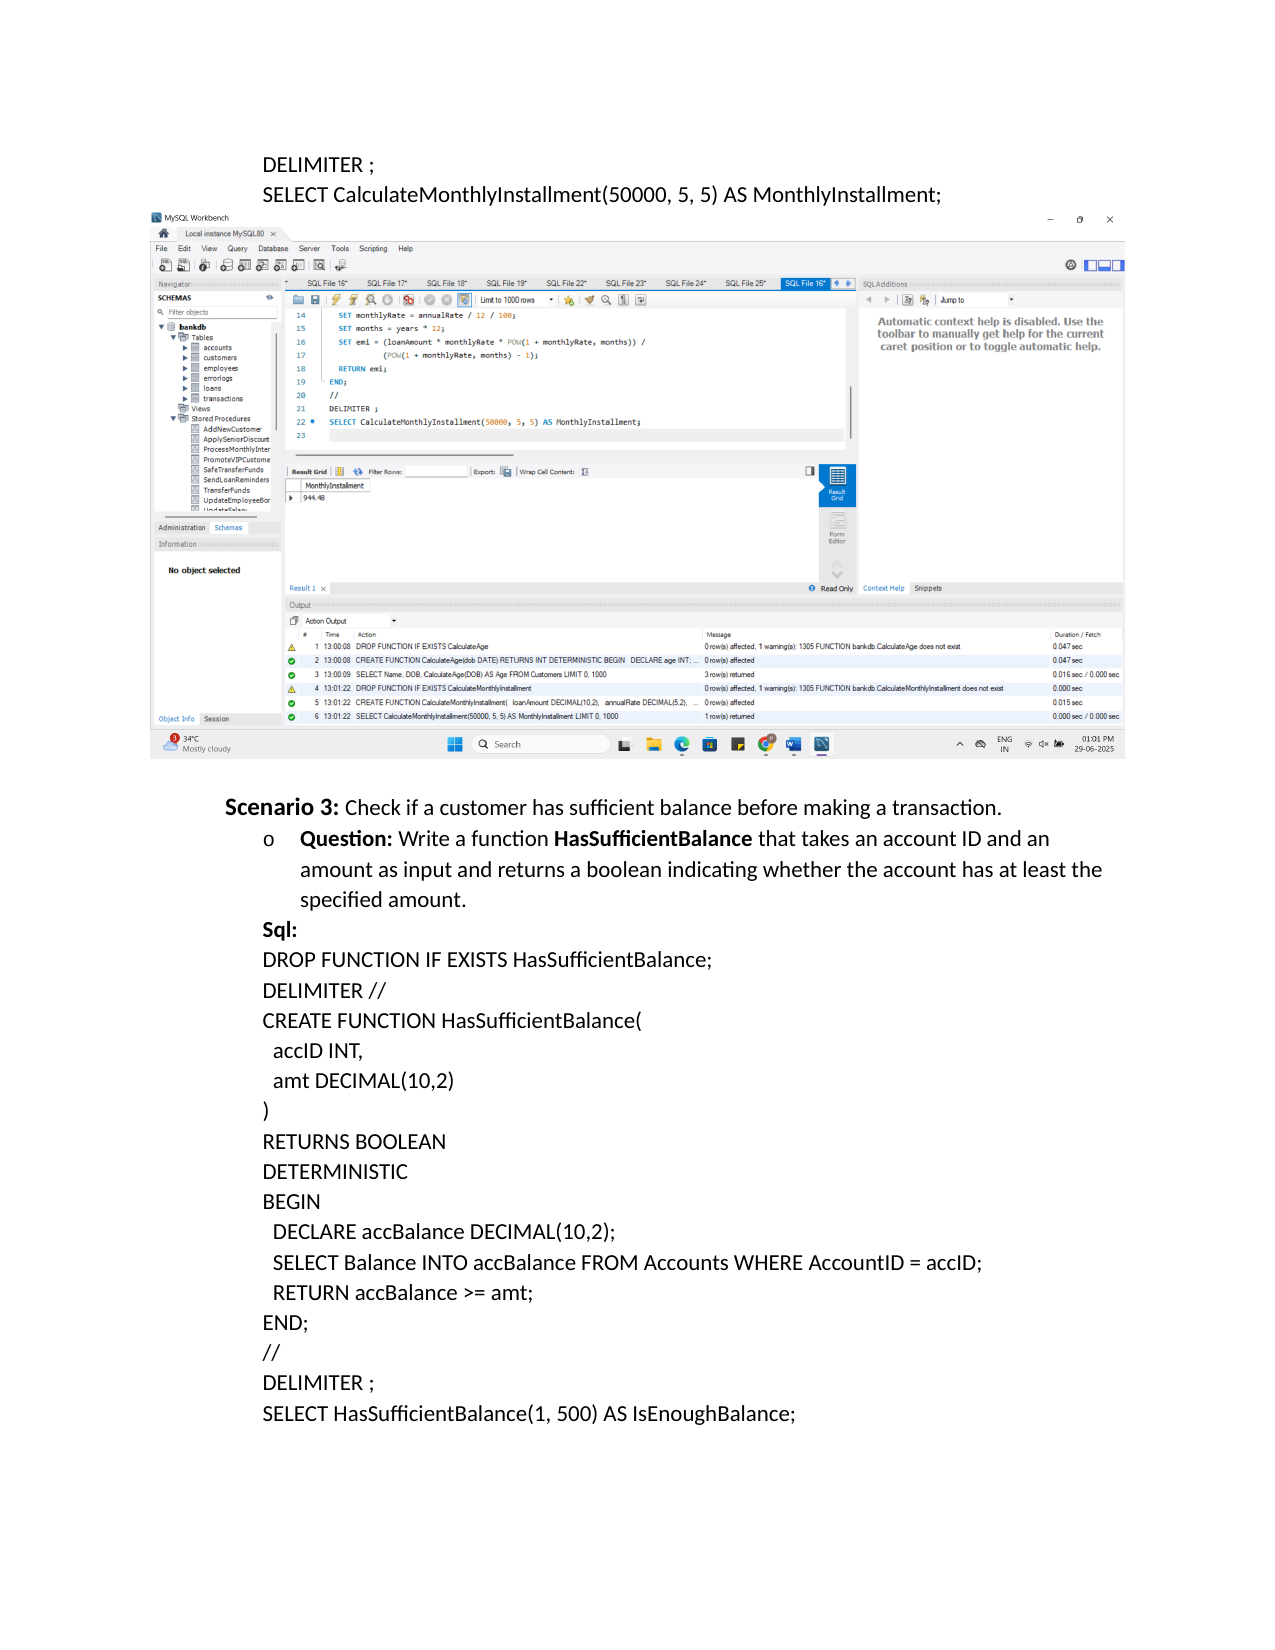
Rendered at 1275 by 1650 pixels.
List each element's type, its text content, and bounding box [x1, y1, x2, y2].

text DROP FUNCTION IF EXISTS HasSufficientBalance; [262, 946, 1125, 973]
text ) [262, 1097, 1125, 1124]
text BEGIN [262, 1187, 1125, 1215]
picture [150, 210, 1125, 759]
text RETURNS BOOLEAN [262, 1127, 1125, 1155]
text DECLARE accBalance DECIMAL(10,2); [262, 1217, 1125, 1245]
text Sql: [262, 915, 1125, 943]
list Question: Write a function HasSufficientBalance that takes an account ID and an amount as input and returns a boolean indicating whether the account has at least the specified amount. [262, 824, 1125, 913]
text // [262, 1338, 1125, 1366]
text DELIMITER // [262, 976, 1125, 1004]
text SELECT HasSufficientBalance(1, 500) AS IsEnoughBalance; [262, 1399, 1125, 1427]
text DETERMINISTIC [262, 1157, 1125, 1185]
text accID INT, [262, 1036, 1125, 1064]
text Scenario 3: Check if a customer has sufficient balance before making a transaction. [225, 791, 1125, 822]
text SELECT CalculateMonthlyInstallment(50000, 5, 5) AS MonthlyInstallment; [262, 180, 1125, 208]
text CREATE FUNCTION HasSufficientBalance( [262, 1006, 1125, 1034]
text SELECT Balance INTO accBalance FROM Accounts WHERE AccountID = accID; [262, 1248, 1125, 1276]
text END; [262, 1308, 1125, 1336]
text DELIMITER ; [262, 1368, 1125, 1396]
text amt DECIMAL(10,2) [262, 1066, 1125, 1094]
text DELIMITER ; [262, 150, 1125, 178]
text RETURN accBalance >= amt; [262, 1278, 1125, 1306]
